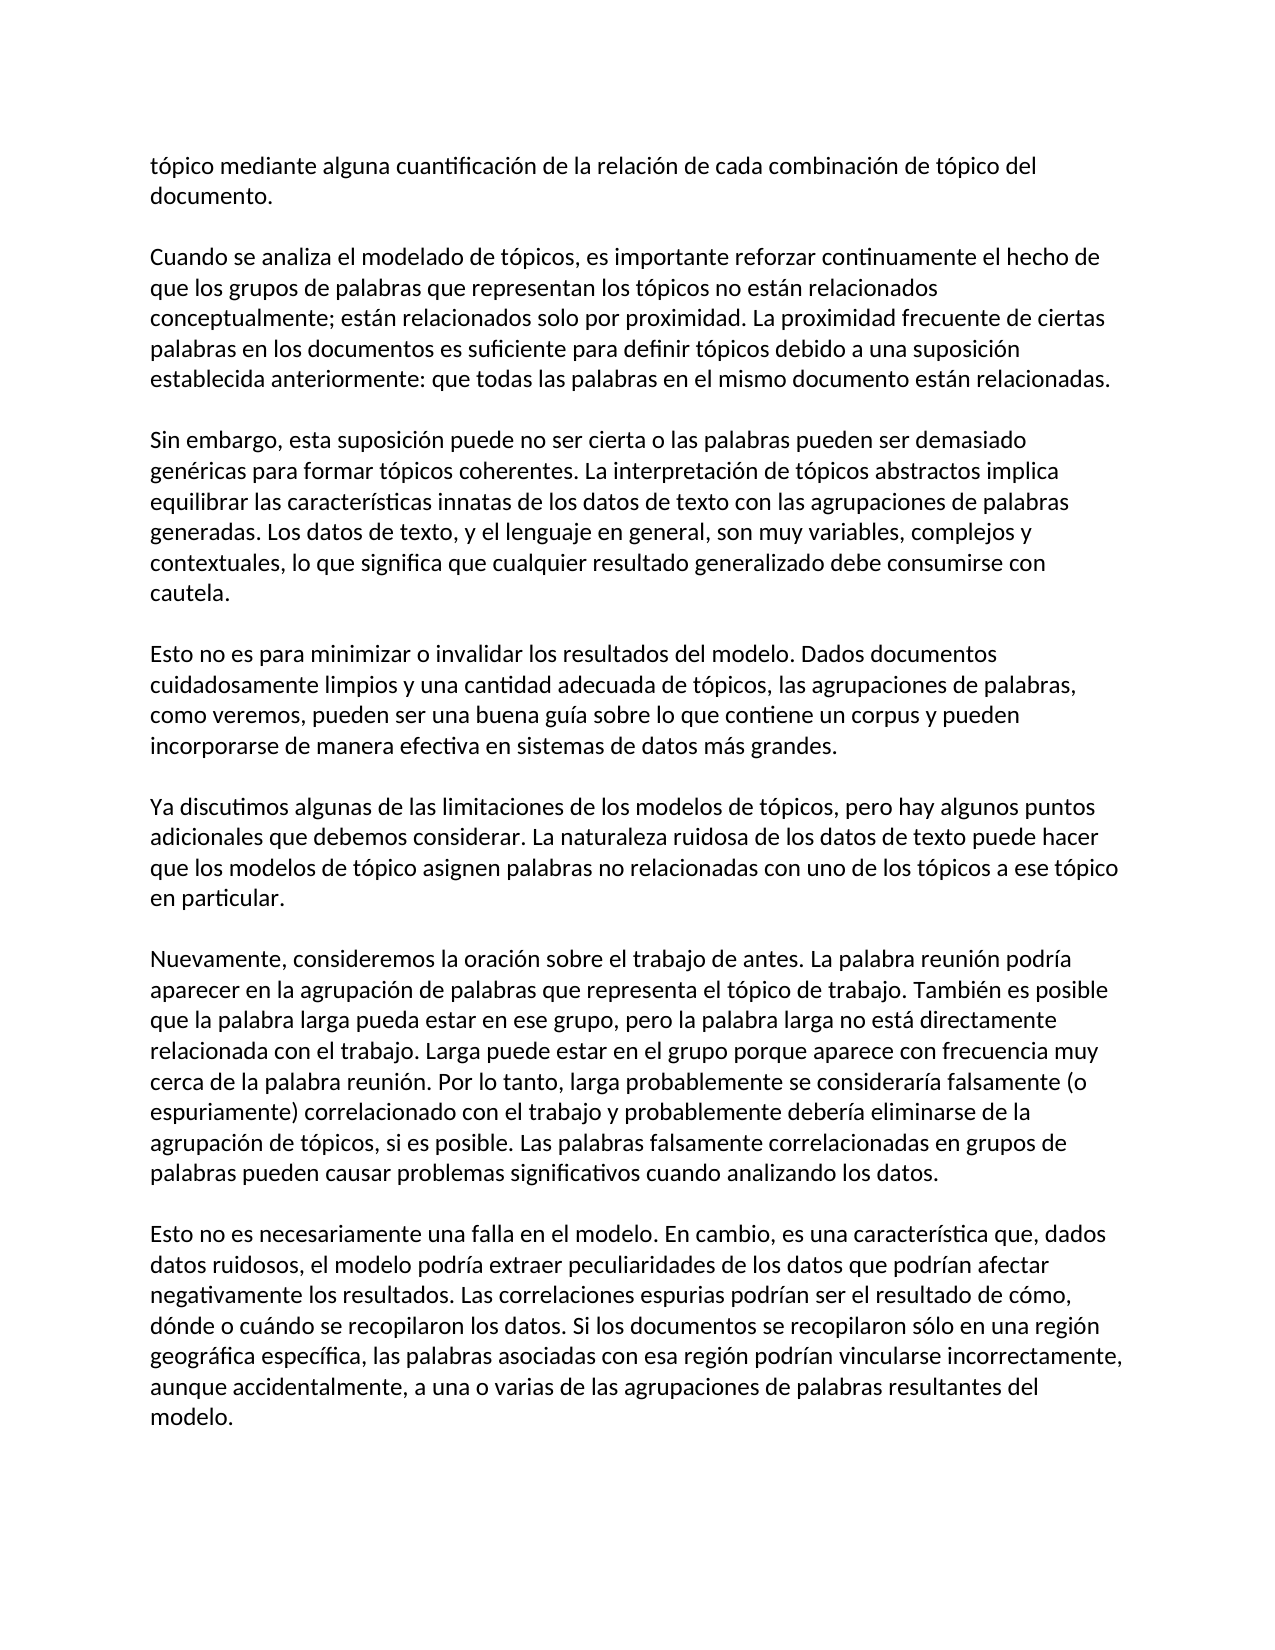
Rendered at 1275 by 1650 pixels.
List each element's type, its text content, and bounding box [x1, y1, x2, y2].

text Ya discutimos algunas de las limitaciones de los modelos de tópicos, pero hay algunos puntos adicionales que debemos considerar. La naturaleza ruidosa de los datos de texto puede hacer que los modelos de tópico asignen palabras no relacionadas con uno de los tópicos a ese tópico en particular. [150, 791, 1125, 913]
text Cuando se analiza el modelado de tópicos, es importante reforzar continuamente el hecho de que los grupos de palabras que representan los tópicos no están relacionados conceptualmente; están relacionados solo por proximidad. La proximidad frecuente de ciertas palabras en los documentos es suficiente para definir tópicos debido a una suposición establecida anteriormente: que todas las palabras en el mismo documento están relacionadas. [150, 242, 1125, 394]
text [150, 150, 1125, 211]
text Nuevamente, consideremos la oración sobre el trabajo de antes. La palabra reunión podría aparecer en la agrupación de palabras que representa el tópico de trabajo. También es posible que la palabra larga pueda estar en ese grupo, pero la palabra larga no está directamente relacionada con el trabajo. Larga puede estar en el grupo porque aparece con frecuencia muy cerca de la palabra reunión. Por lo tanto, larga probablemente se consideraría falsamente (o espuriamente) correlacionado con el trabajo y probablemente debería eliminarse de la agrupación de tópicos, si es posible. Las palabras falsamente correlacionadas en grupos de palabras pueden causar problemas significativos cuando analizando los datos. [150, 943, 1125, 1188]
text Sin embargo, esta suposición puede no ser cierta o las palabras pueden ser demasiado genéricas para formar tópicos coherentes. La interpretación de tópicos abstractos implica equilibrar las características innatas de los datos de texto con las agrupaciones de palabras generadas. Los datos de texto, y el lenguaje en general, son muy variables, complejos y contextuales, lo que significa que cualquier resultado generalizado debe consumirse con cautela. [150, 425, 1125, 608]
text Esto no es necesariamente una falla en el modelo. En cambio, es una característica que, dados datos ruidosos, el modelo podría extraer peculiaridades de los datos que podrían afectar negativamente los resultados. Las correlaciones espurias podrían ser el resultado de cómo, dónde o cuándo se recopilaron los datos. Si los documentos se recopilaron sólo en una región geográfica específica, las palabras asociadas con esa región podrían vincularse incorrectamente, aunque accidentalmente, a una o varias de las agrupaciones de palabras resultantes del modelo. [150, 1218, 1125, 1432]
text Esto no es para minimizar o invalidar los resultados del modelo. Dados documentos cuidadosamente limpios y una cantidad adecuada de tópicos, las agrupaciones de palabras, como veremos, pueden ser una buena guía sobre lo que contiene un corpus y pueden incorporarse de manera efectiva en sistemas de datos más grandes. [150, 638, 1125, 760]
